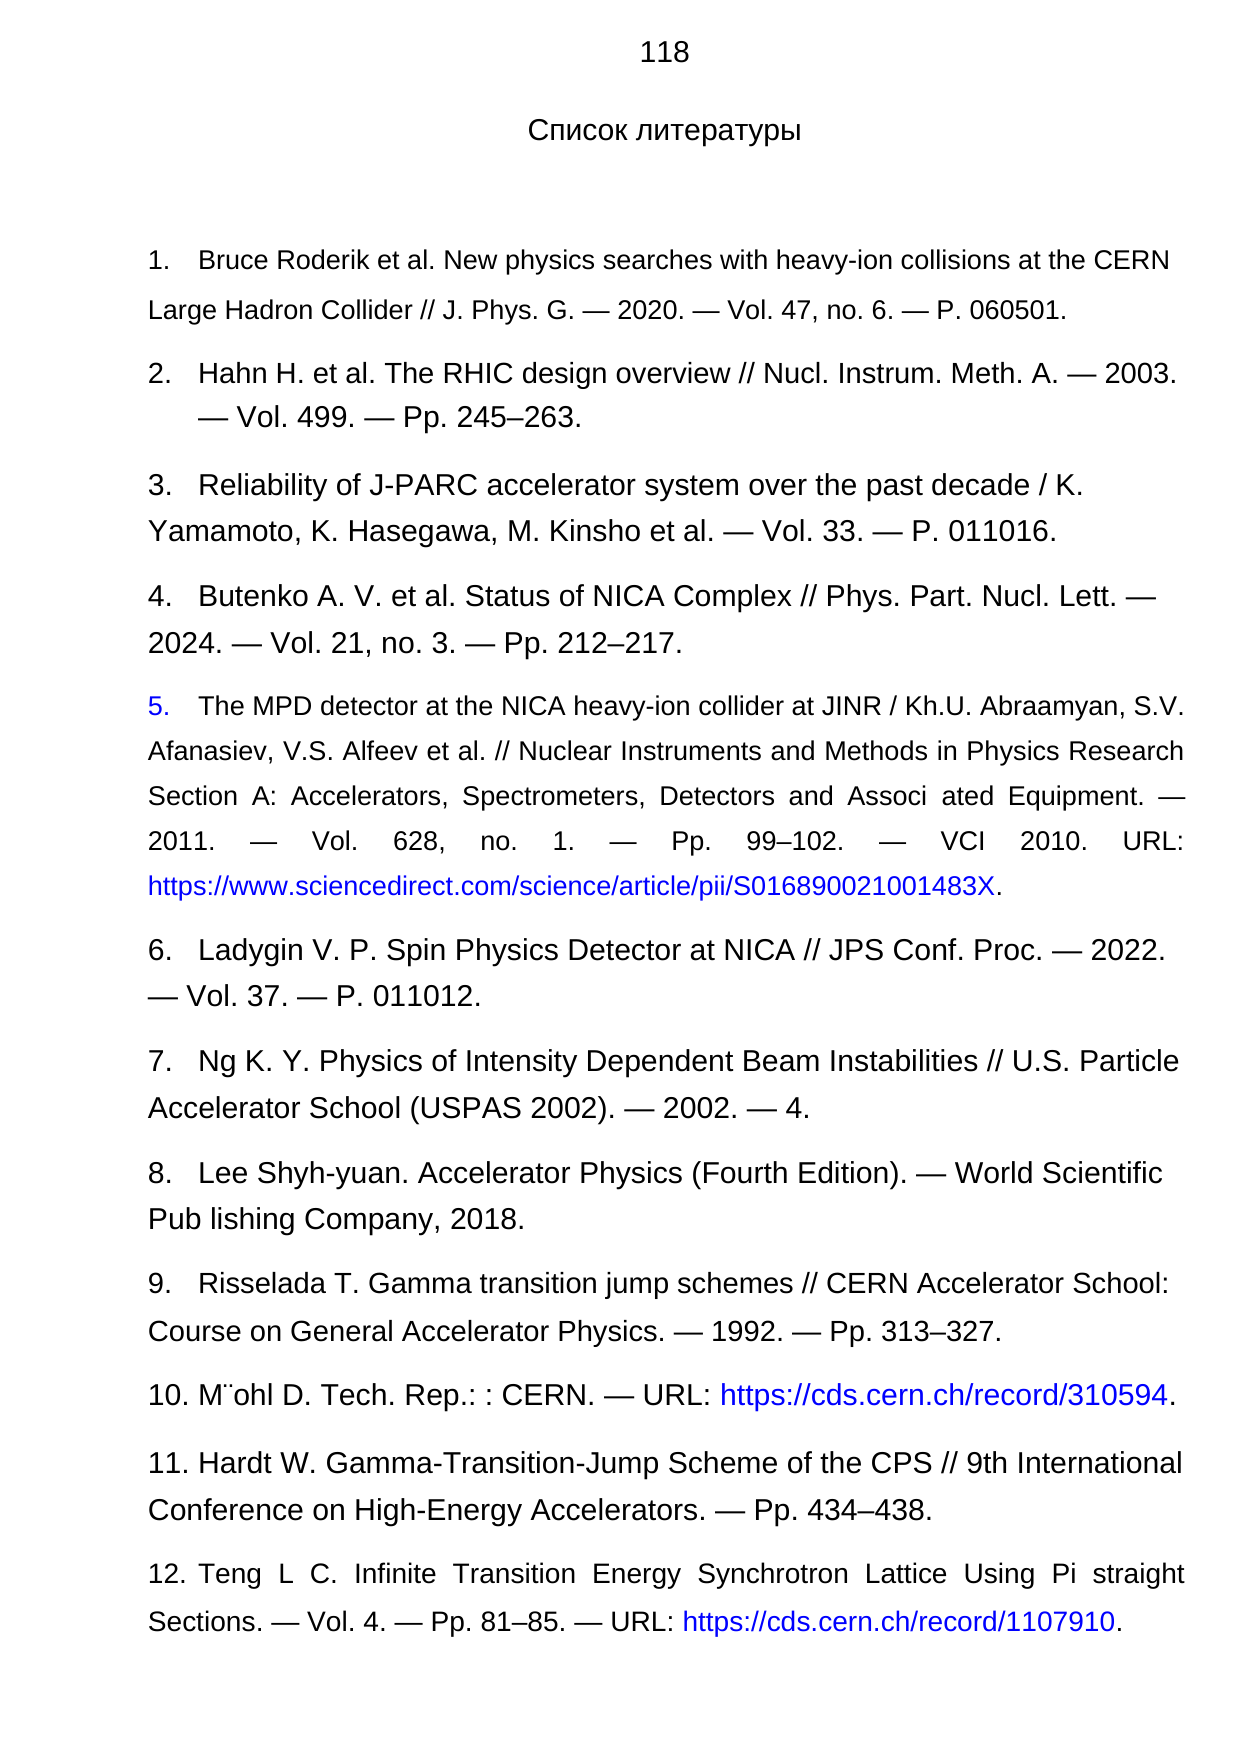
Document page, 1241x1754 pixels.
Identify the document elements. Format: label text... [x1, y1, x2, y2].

list Hardt W. Gamma-Transition-Jump Scheme of the CPS // 9th International Conference on High-Energy Accelerators. — Pp. 434–438. [148, 1445, 1185, 1526]
list Hahn H. et al. The RHIC design overview // Nucl. Instrum. Meth. A. — 2003. [148, 356, 1185, 389]
list Reliability of J-PARC accelerator system over the past decade / K. Yamamoto, K. Hasegawa, M. Kinsho et al. — Vol. 33. — P. 011016. [148, 467, 1185, 548]
list Risselada T. Gamma transition jump schemes // CERN Accelerator School: Course on General Accelerator Physics. — 1992. — Pp. 313–327. [148, 1266, 1185, 1347]
list Teng L C. Infinite Transition Energy Synchrotron Lattice Using Pi straight Sections. — Vol. 4. — Pp. 81–85. — URL: https://cds.cern.ch/record/1107910. [148, 1557, 1185, 1638]
list Lee Shyh-yuan. Accelerator Physics (Fourth Edition). — World Scientific Pub­ lishing Company, 2018. [148, 1155, 1185, 1236]
list Butenko A. V. et al. Status of NICA Complex // Phys. Part. Nucl. Lett. — 2024. — Vol. 21, no. 3. — Pp. 212–217. [148, 578, 1185, 659]
list Bruce Roderik et al. New physics searches with heavy-ion collisions at the CERN Large Hadron Collider // J. Phys. G. — 2020. — Vol. 47, no. 6. — P. 060501. [148, 244, 1185, 325]
list Ng K. Y. Physics of Intensity Dependent Beam Instabilities // U.S. Particle Accelerator School (USPAS 2002). — 2002. — 4. [148, 1043, 1185, 1124]
list The MPD detector at the NICA heavy-ion collider at JINR / Kh.U. Abraamyan, S.V. Afanasiev, V.S. Alfeev et al. // Nuclear Instruments and Methods in Physics Research Section A: Accelerators, Spectrometers, Detectors and Associ­ ated Equipment. — 2011. — Vol. 628, no. 1. — Pp. 99–102. — VCI 2010. URL: https://www.sciencedirect.com/science/article/pii/S016890021001483X. [148, 690, 1185, 901]
list M¨ohl D. Tech. Rep.: : CERN. — URL: https://cds.cern.ch/record/310594. [148, 1377, 1185, 1412]
text — Vol. 499. — Pp. 245–263. [198, 399, 1185, 434]
text 118 [148, 34, 1182, 69]
text Список литературы [148, 111, 1182, 146]
list Ladygin V. P. Spin Physics Detector at NICA // JPS Conf. Proc. — 2022. — Vol. 37. — P. 011012. [148, 932, 1185, 1013]
